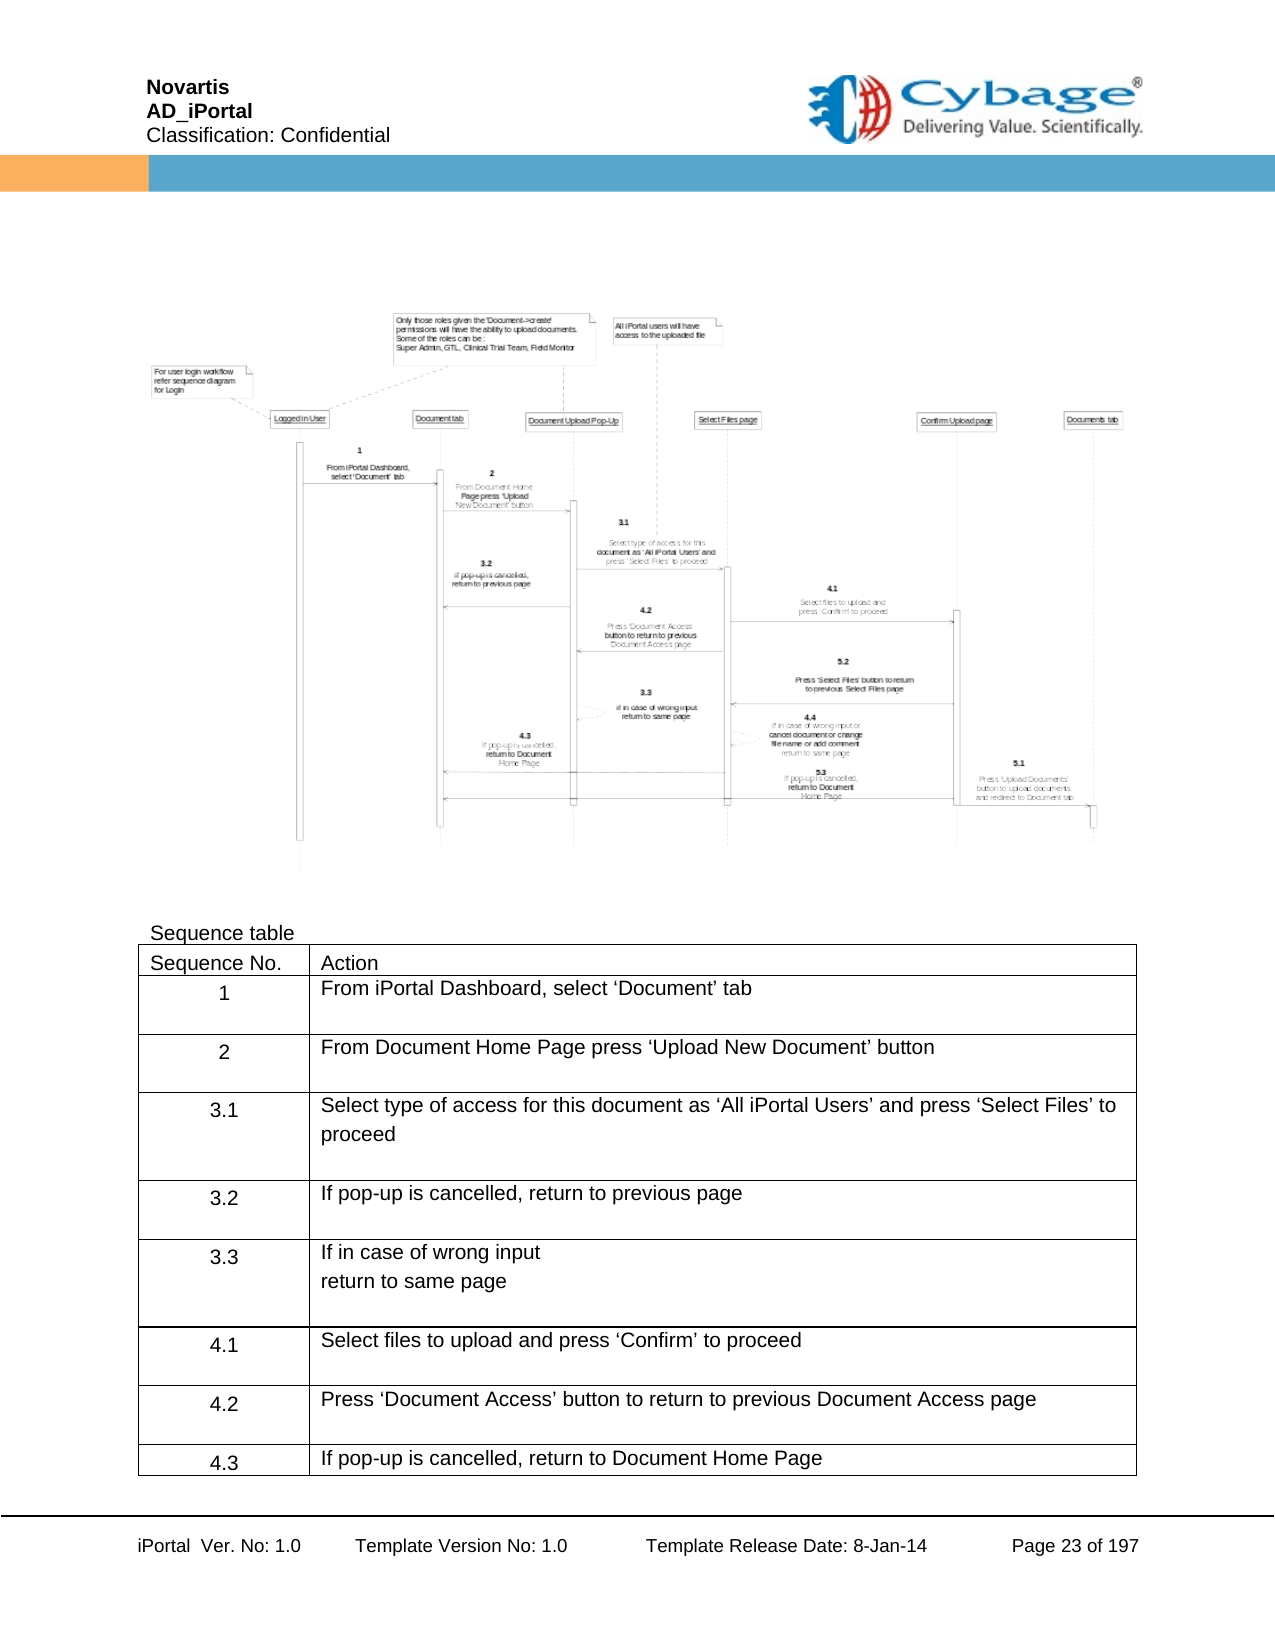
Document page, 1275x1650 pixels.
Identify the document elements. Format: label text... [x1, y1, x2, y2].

table_cell 3.2 [139, 1181, 309, 1239]
table_cell From iPortal Dashboard, select ‘Document’ tab [310, 976, 1136, 1033]
table_cell 3.1 [139, 1093, 309, 1180]
table_cell 4.3 [139, 1445, 309, 1474]
table_cell If pop-up is cancelled, return to Document Home Page [310, 1445, 1136, 1474]
table_header Sequence No. [139, 945, 309, 974]
table_cell Press ‘Document Access’ button to return to previous Document Access page [310, 1386, 1136, 1444]
table_cell If pop-up is cancelled, return to previous page [310, 1181, 1136, 1239]
table_cell Select type of access for this document as ‘All iPortal Users’ and press ‘Select Files’ to proceed [310, 1093, 1136, 1180]
table_header Action [310, 945, 1136, 974]
table_cell If in case of wrong input return to same page [310, 1240, 1136, 1326]
text Sequence table [150, 915, 1125, 944]
table_cell 1 [139, 976, 309, 1033]
table_cell 3.3 [139, 1240, 309, 1326]
picture [808, 75, 1143, 144]
table_cell 2 [139, 1035, 309, 1092]
table_cell 4.1 [139, 1328, 309, 1385]
table_cell Select files to upload and press ‘Confirm’ to proceed [310, 1328, 1136, 1385]
table_cell 4.2 [139, 1386, 309, 1444]
table_cell From Document Home Page press ‘Upload New Document’ button [310, 1035, 1136, 1092]
